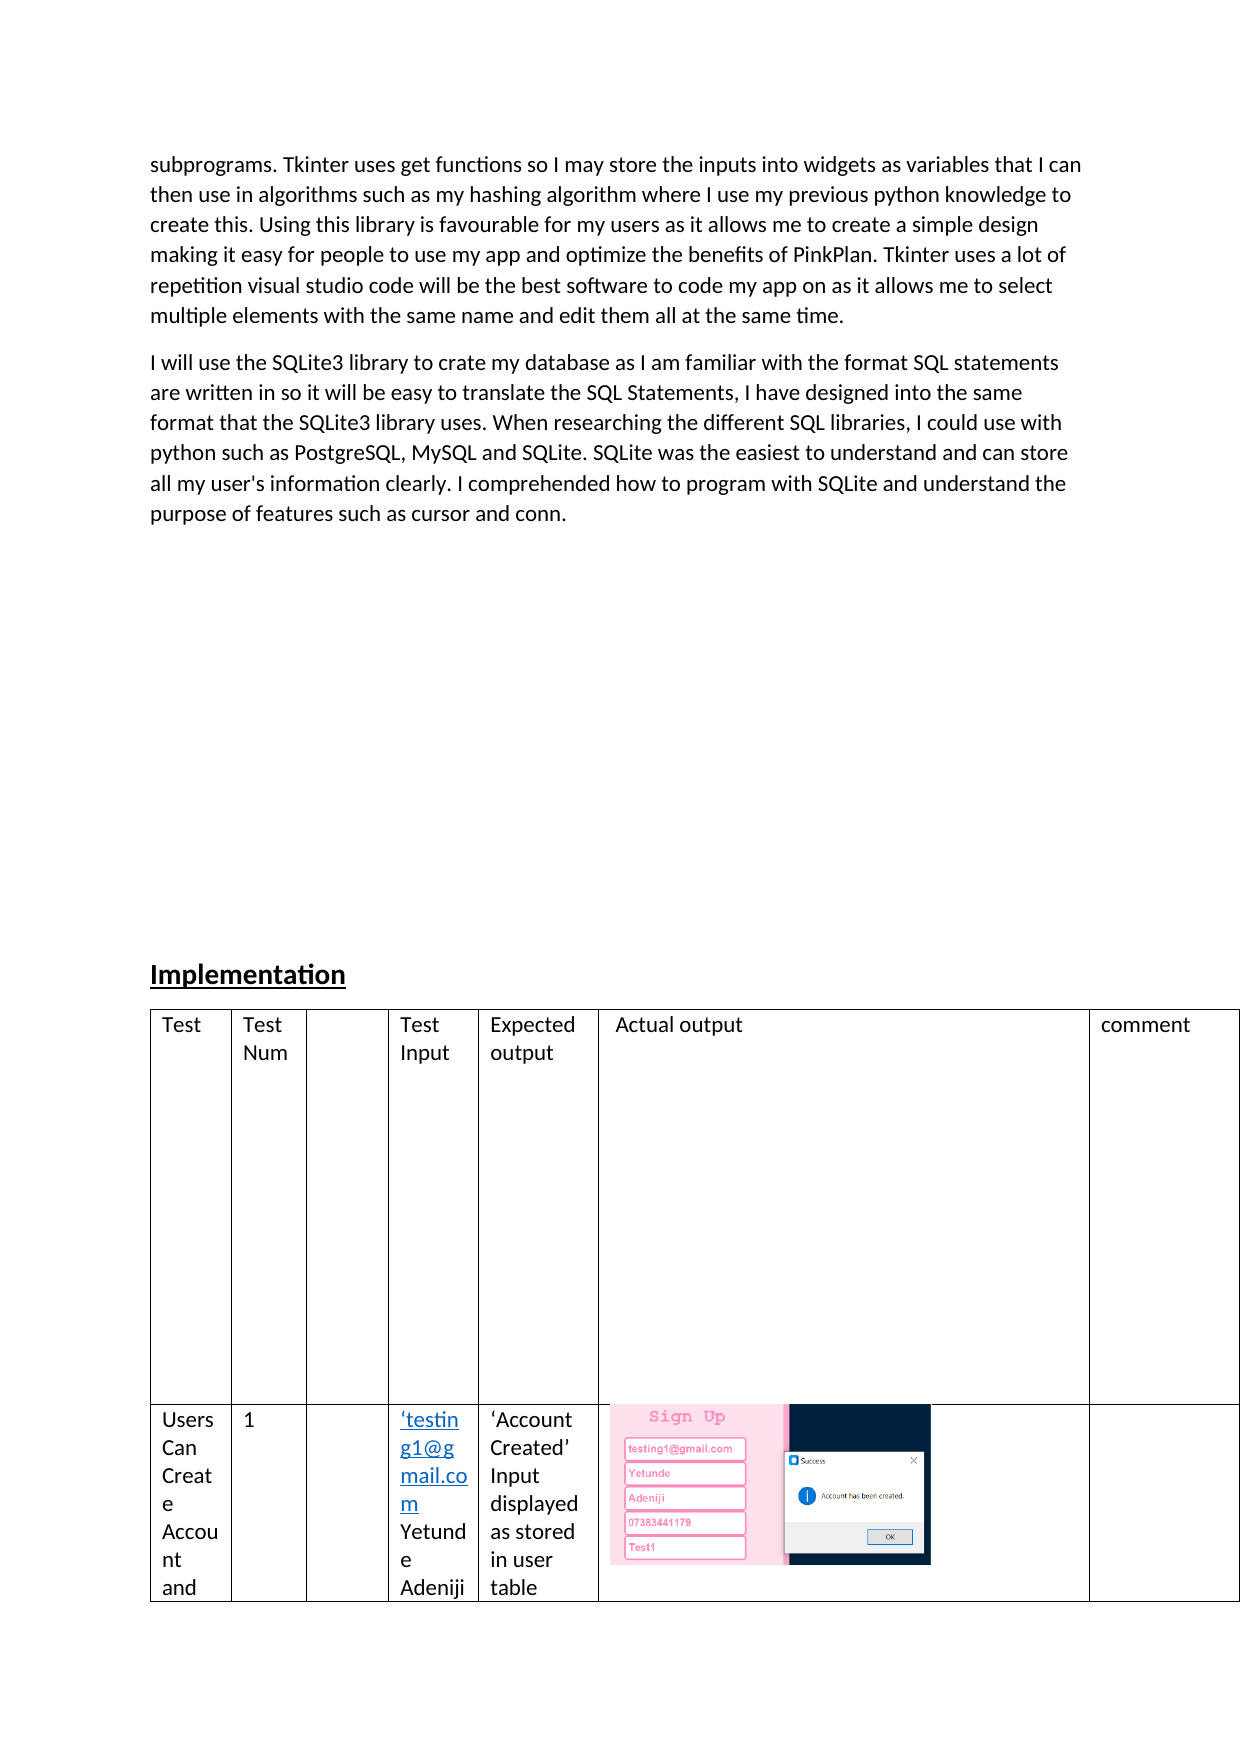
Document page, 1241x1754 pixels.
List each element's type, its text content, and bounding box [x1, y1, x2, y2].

table_header comment [1090, 1010, 1239, 1404]
table_cell 1 [232, 1405, 306, 1601]
table_header Test Num [232, 1010, 306, 1404]
table_header Test [151, 1010, 231, 1404]
text I will use the SQLite3 library to crate my database as I am familiar with the format SQL statements are written in so it will be easy to translate the SQL Statements, I have designed into the same format that the SQLite3 library uses. When researching the different SQL libraries, I could use with python such as PostgreSQL, MySQL and SQLite. SQLite was the easiest to understand and can store all my user's information clearly. I comprehended how to program with SQLite and understand the purpose of features such as cursor and conn. [150, 348, 1090, 527]
table_cell [599, 1405, 1089, 1601]
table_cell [389, 1405, 478, 1601]
picture [610, 1404, 933, 1565]
table_header [307, 1010, 388, 1404]
table_cell [307, 1405, 388, 1601]
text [150, 150, 1090, 329]
table_header Test Input [389, 1010, 478, 1404]
text Implementation [150, 956, 1090, 992]
table_cell [1090, 1405, 1239, 1601]
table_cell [479, 1405, 598, 1601]
table_header Actual output [599, 1010, 1089, 1404]
table_header Expected output [479, 1010, 598, 1404]
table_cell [151, 1405, 231, 1601]
